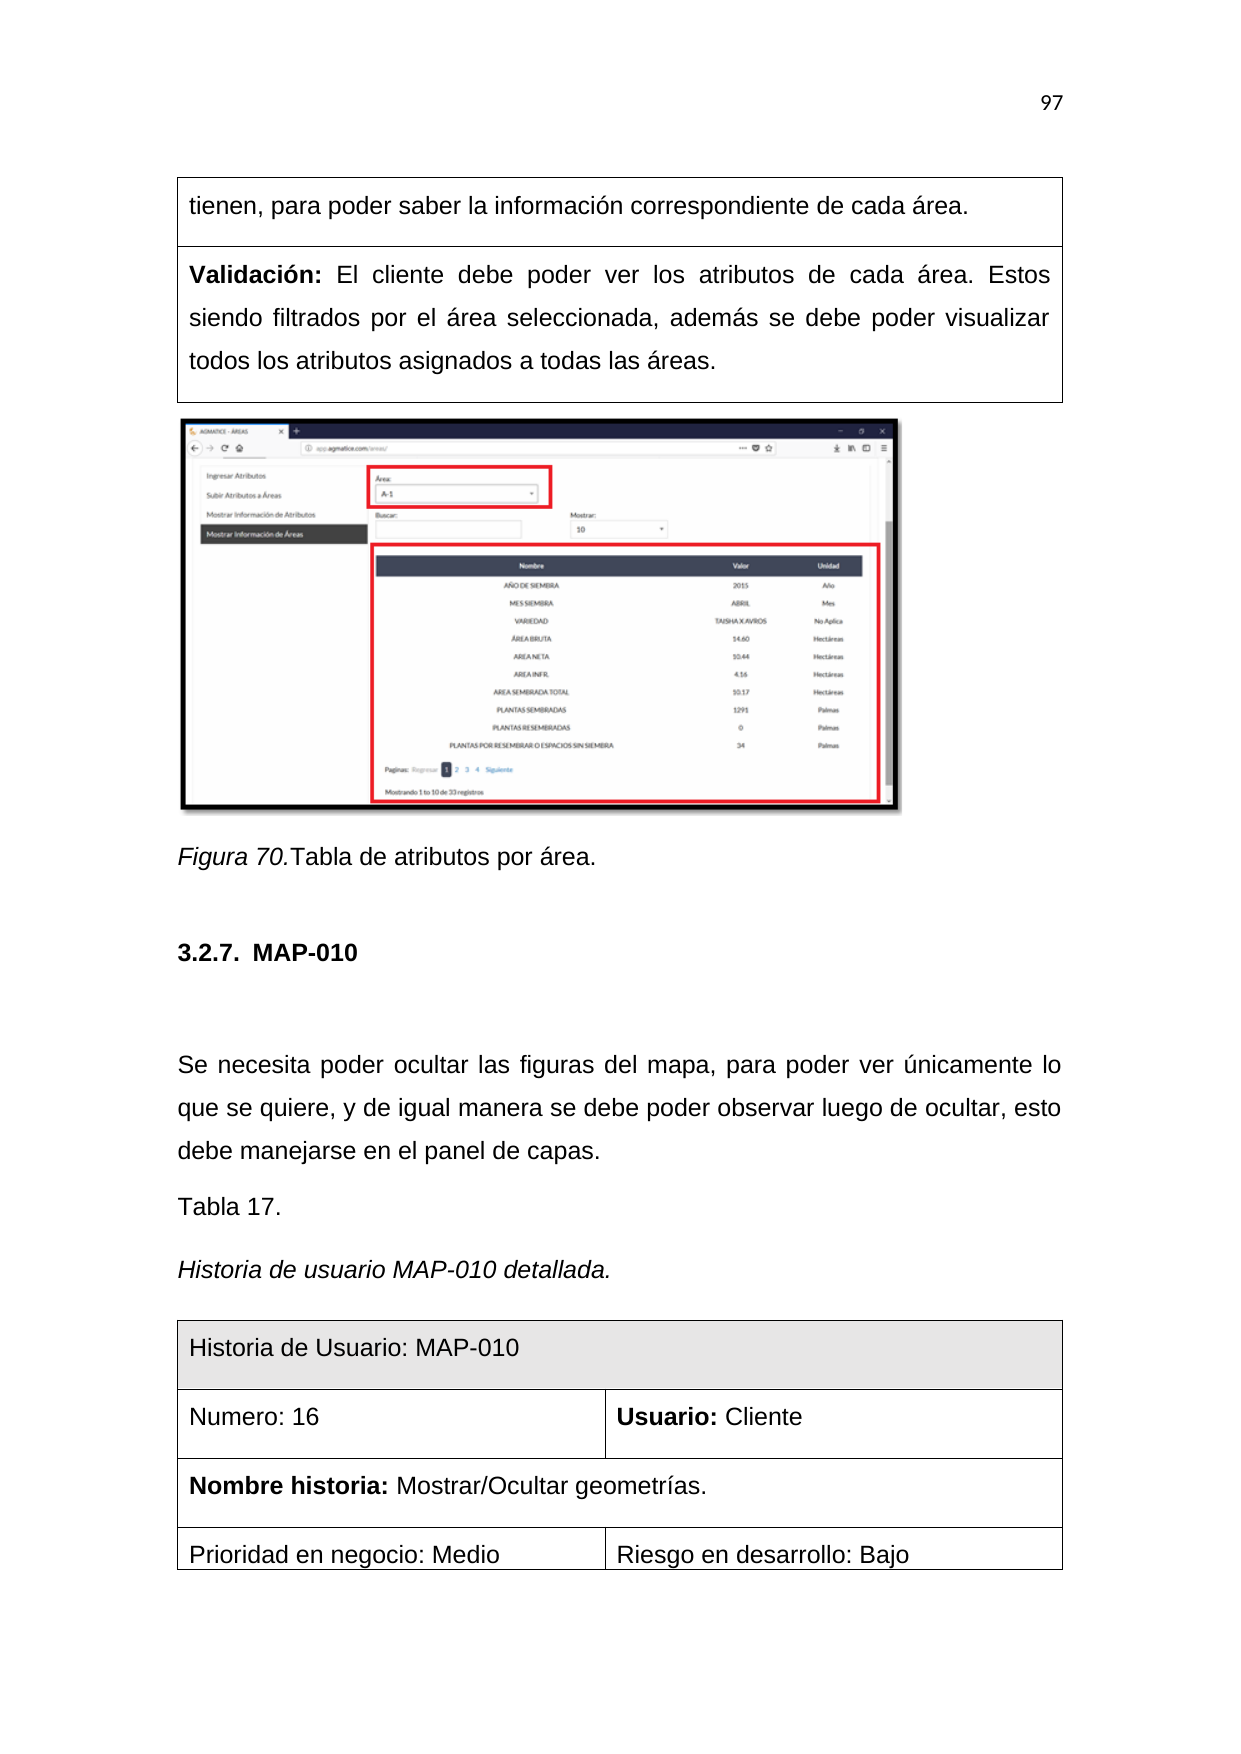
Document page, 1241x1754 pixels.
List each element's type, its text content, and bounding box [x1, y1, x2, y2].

text Tabla 17. [177, 1192, 1063, 1220]
table_cell Validación: El cliente debe poder ver los atributos de cada área. Estos siendo filtrados por el área seleccionada, además se debe poder visualizar todos los atributos asignados a todas las áreas. [178, 247, 1062, 402]
table_cell Numero: 16 [178, 1390, 605, 1458]
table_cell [178, 1528, 605, 1569]
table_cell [178, 178, 1062, 246]
text Historia de usuario MAP-010 detallada. [177, 1256, 1063, 1284]
text Figura 70.Tabla de atributos por área. [177, 842, 1063, 871]
table_header Historia de Usuario: MAP-010 [178, 1321, 1062, 1388]
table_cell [606, 1528, 1062, 1569]
table_cell Nombre historia: Mostrar/Ocultar geometrías. [178, 1459, 1062, 1527]
text Se necesita poder ocultar las figuras del mapa, para poder ver únicamente lo que se quiere, y de igual manera se debe poder observar luego de ocultar, esto debe manejarse en el panel de capas. [177, 1050, 1063, 1165]
table_cell Usuario: Cliente [606, 1390, 1062, 1458]
picture [177, 415, 903, 816]
subtitle MAP-010 [177, 938, 1063, 967]
